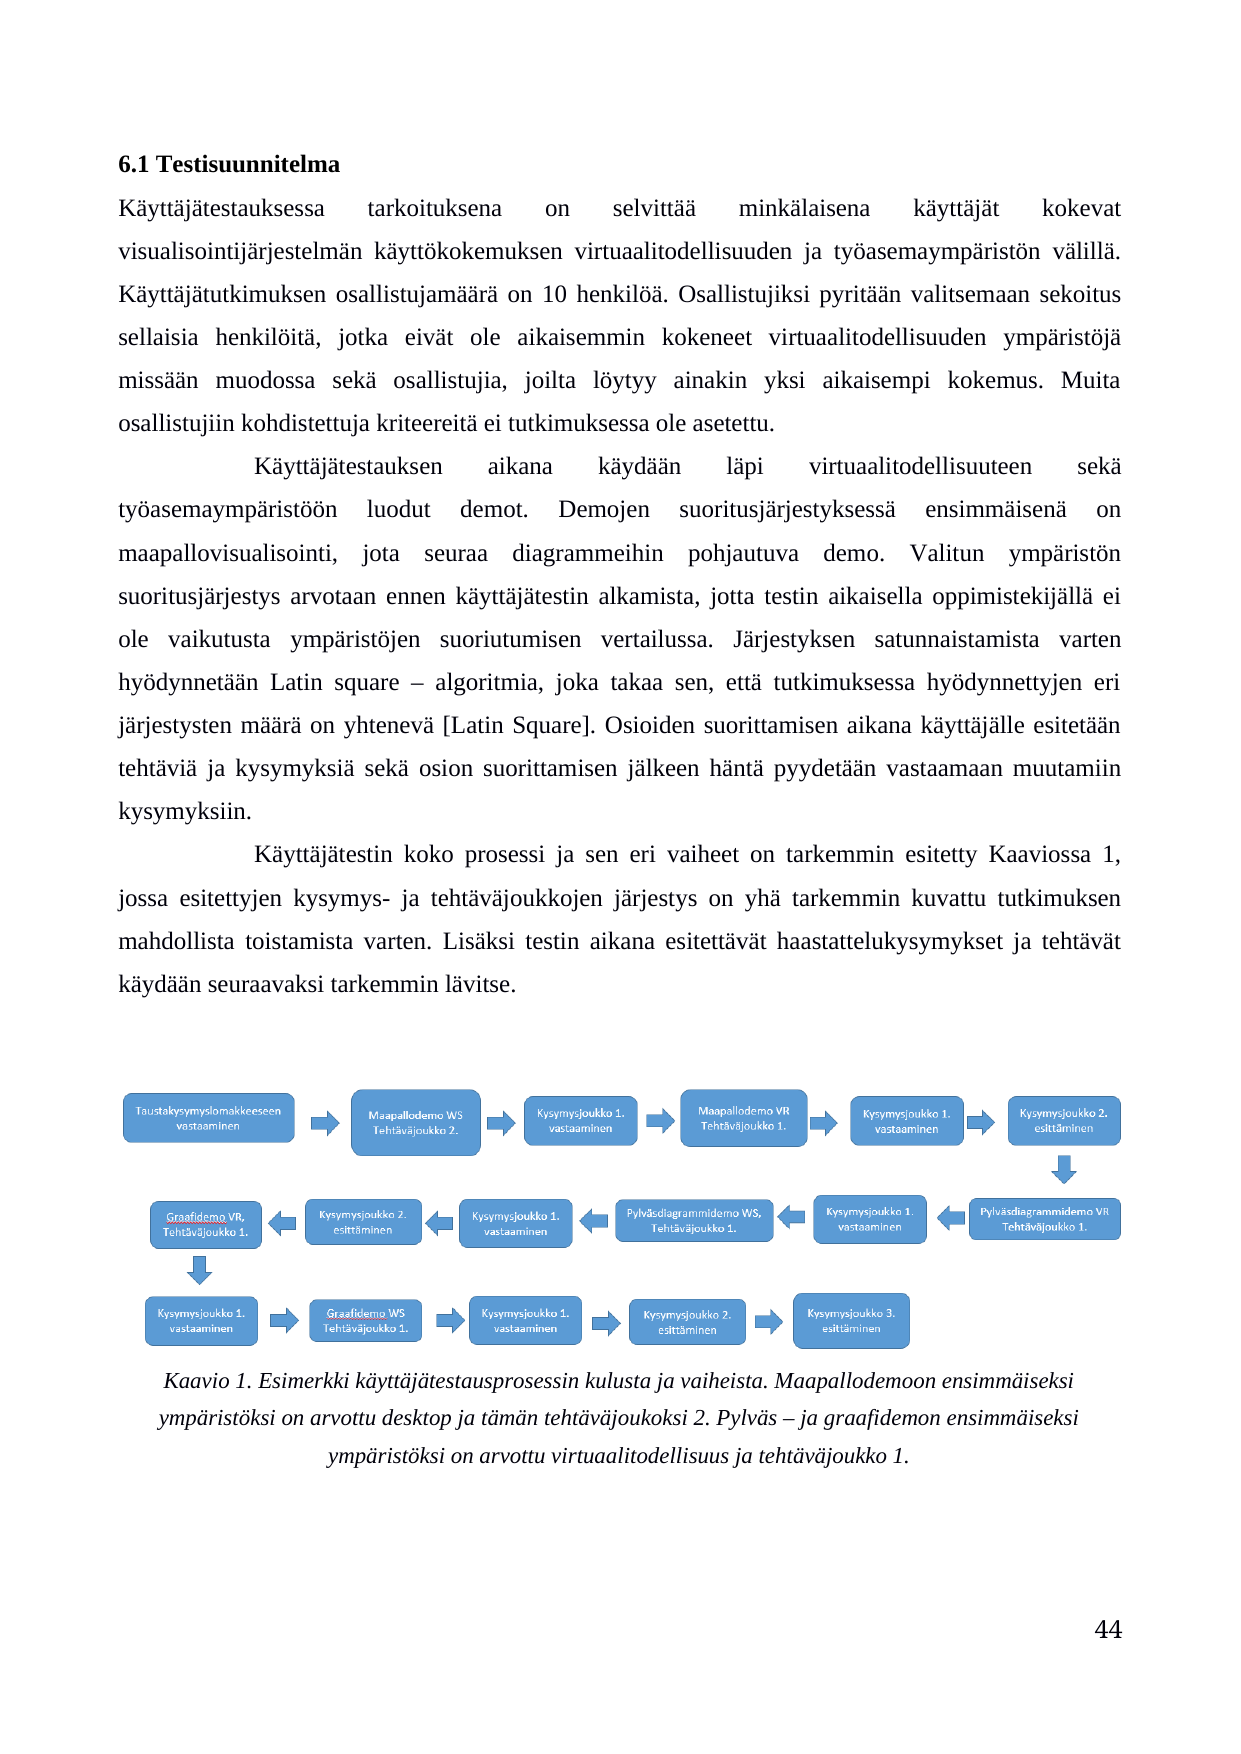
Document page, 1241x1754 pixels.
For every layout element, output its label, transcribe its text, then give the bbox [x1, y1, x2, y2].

text Käyttäjätestauksen aikana käydään läpi virtuaalitodellisuuteen sekä työasemaympäristöön luodut demot. Demojen suoritusjärjestyksessä ensimmäisenä on maapallovisualisointi, jota seuraa diagrammeihin pohjautuva demo. Valitun ympäristön suoritusjärjestys arvotaan ennen käyttäjätestin alkamista, jotta testin aikaisella oppimistekijällä ei ole vaikutusta ympäristöjen suoriutumisen vertailussa. Järjestyksen satunnaistamista varten hyödynnetään Latin square – algoritmia, joka takaa sen, että tutkimuksessa hyödynnettyjen eri järjestysten määrä on yhtenevä [Latin Square]. Osioiden suorittamisen aikana käyttäjälle esitetään tehtäviä ja kysymyksiä sekä osion suorittamisen jälkeen häntä pyydetään vastaamaan muutamiin kysymyksiin. [118, 451, 1122, 825]
text Käyttäjätestin koko prosessi ja sen eri vaiheet on tarkemmin esitetty Kaaviossa 1, jossa esitettyjen kysymys- ja tehtäväjoukkojen järjestys on yhä tarkemmin kuvattu tutkimuksen mahdollista toistamista varten. Lisäksi testin aikana esitettävät haastattelukysymykset ja tehtävät käydään seuraavaksi tarkemmin lävitse. [118, 839, 1122, 998]
text Käyttäjätestauksessa tarkoituksena on selvittää minkälaisena käyttäjät kokevat visualisointijärjestelmän käyttökokemuksen virtuaalitodellisuuden ja työasemaympäristön välillä. Käyttäjätutkimuksen osallistujamäärä on 10 henkilöä. Osallistujiksi pyritään valitsemaan sekoitus sellaisia henkilöitä, jotka eivät ole aikaisemmin kokeneet virtuaalitodellisuuden ympäristöjä missään muodossa sekä osallistujia, joilta löytyy ainakin yksi aikaisempi kokemus. Muita osallistujiin kohdistettuja kriteereitä ei tutkimuksessa ole asetettu. [118, 193, 1122, 437]
text 6.1 Testisuunnitelma [118, 149, 1122, 178]
text Kaavio 1. Esimerkki käyttäjätestausprosessin kulusta ja vaiheista. Maapallodemoon ensimmäiseksi ympäristöksi on arvottu desktop ja tämän tehtäväjoukoksi 2. Pylväs – ja graafidemon ensimmäiseksi ympäristöksi on arvottu virtuaalitodellisuus ja tehtäväjoukko 1. [118, 1356, 1122, 1468]
picture [118, 1087, 1123, 1356]
